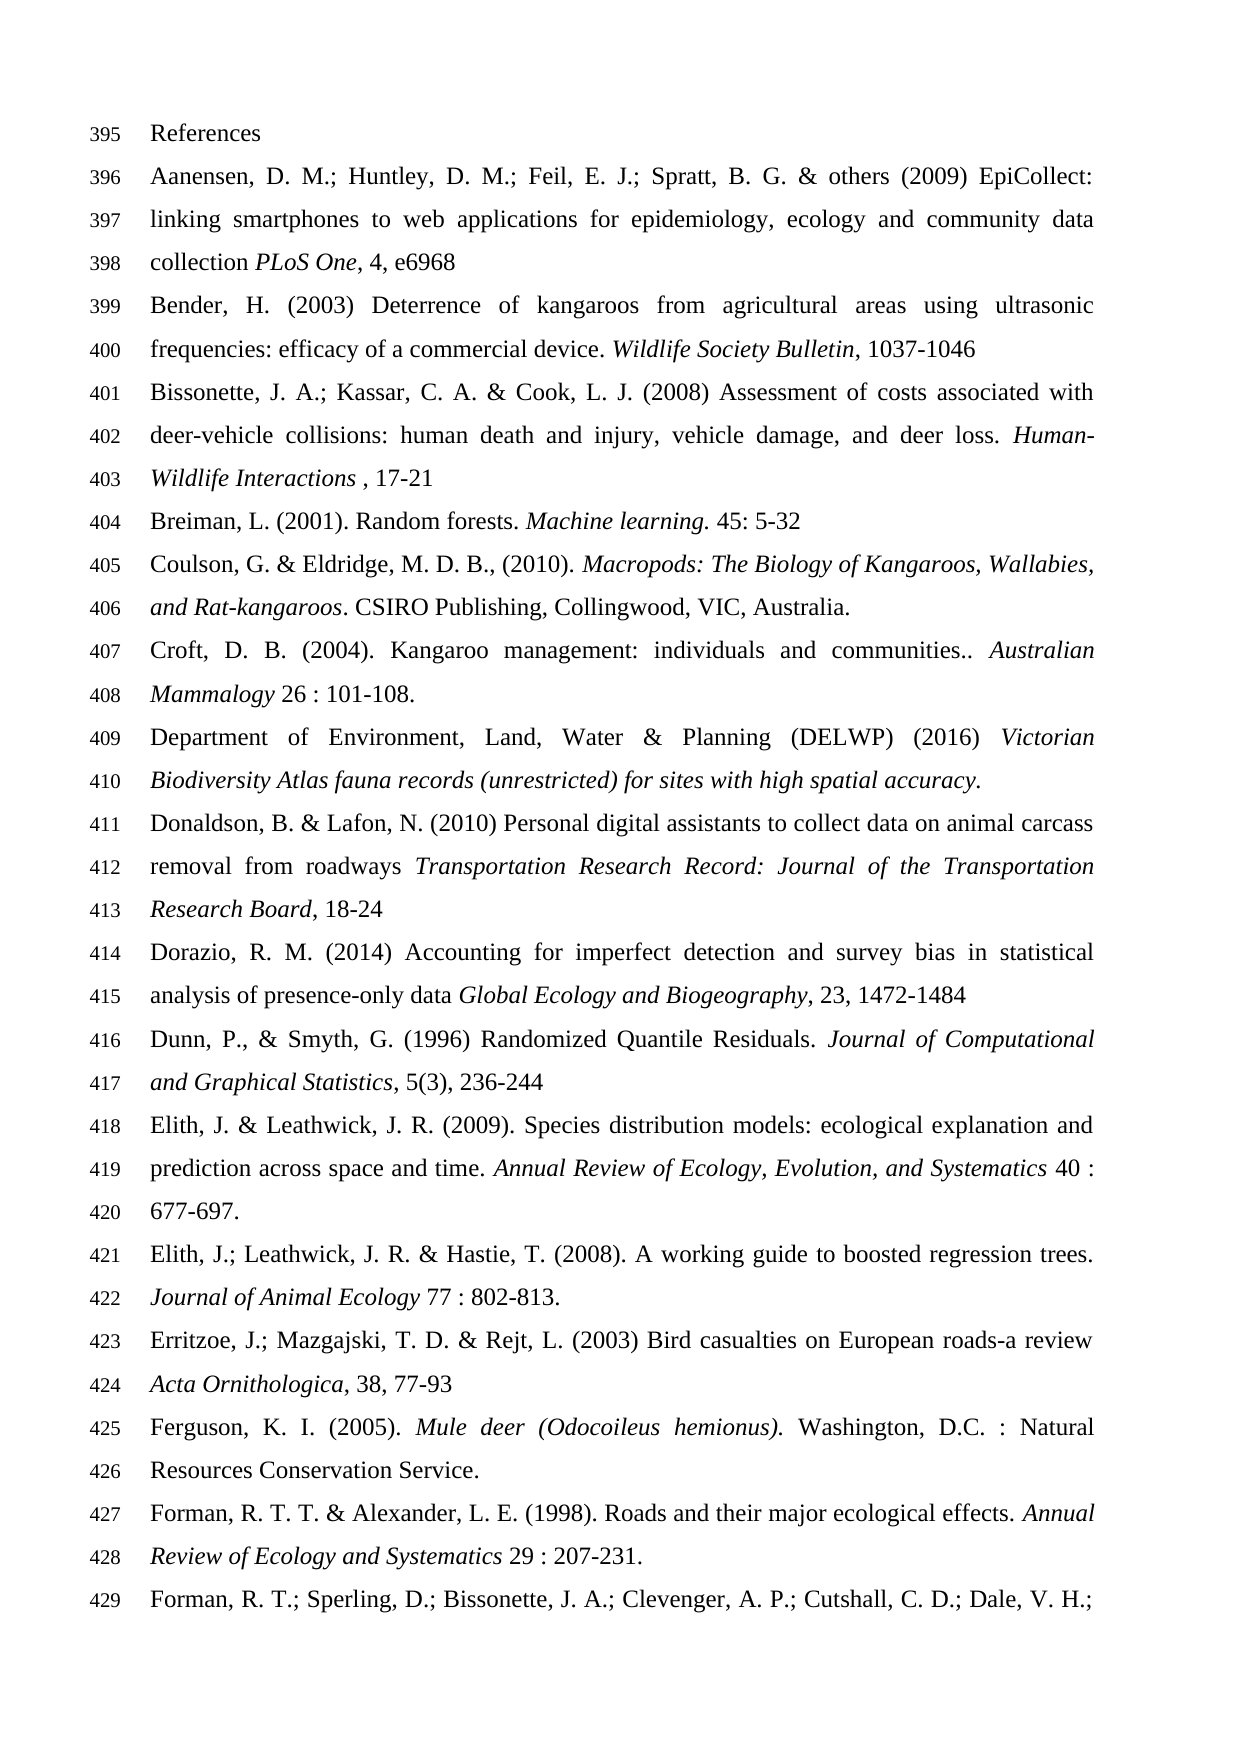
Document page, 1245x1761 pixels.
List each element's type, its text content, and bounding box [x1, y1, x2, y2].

text Ferguson, K. I. (2005). Mule deer (Odocoileus hemionus). Washington, D.C. : Natural Resources Conservation Service. [150, 1412, 1095, 1484]
text Breiman, L. (2001). Random forests. Machine learning. 45: 5-32 [150, 506, 1095, 535]
text Coulson, G. & Eldridge, M. D. B., (2010). Macropods: The Biology of Kangaroos, Wallabies, and Rat-kangaroos. CSIRO Publishing, Collingwood, VIC, Australia. [150, 549, 1095, 621]
text Department of Environment, Land, Water & Planning (DELWP) (2016) Victorian Biodiversity Atlas fauna records (unrestricted) for sites with high spatial accuracy. [150, 722, 1095, 794]
text References [150, 118, 1095, 147]
text Elith, J.; Leathwick, J. R. & Hastie, T. (2008). A working guide to boosted regression trees. Journal of Animal Ecology 77 : 802-813. [150, 1239, 1095, 1311]
text Donaldson, B. & Lafon, N. (2010) Personal digital assistants to collect data on animal carcass removal from roadways Transportation Research Record: Journal of the Transportation Research Board, 18-24 [150, 808, 1095, 923]
text Elith, J. & Leathwick, J. R. (2009). Species distribution models: ecological explanation and prediction across space and time. Annual Review of Ecology, Evolution, and Systematics 40 : 677-697. [150, 1110, 1095, 1225]
text Dorazio, R. M. (2014) Accounting for imperfect detection and survey bias in statistical analysis of presence-only data Global Ecology and Biogeography, 23, 1472-1484 [150, 937, 1095, 1009]
text Bender, H. (2003) Deterrence of kangaroos from agricultural areas using ultrasonic frequencies: efficacy of a commercial device. Wildlife Society Bulletin, 1037-1046 [150, 291, 1095, 362]
text Bissonette, J. A.; Kassar, C. A. & Cook, L. J. (2008) Assessment of costs associated with deer-vehicle collisions: human death and injury, vehicle damage, and deer loss. Human-Wildlife Interactions , 17-21 [150, 377, 1095, 492]
text Dunn, P., & Smyth, G. (1996) Randomized Quantile Residuals. Journal of Computational and Graphical Statistics, 5(3), 236-244 [150, 1024, 1095, 1096]
text Aanensen, D. M.; Huntley, D. M.; Feil, E. J.; Spratt, B. G. & others (2009) EpiCollect: linking smartphones to web applications for epidemiology, ecology and community data collection PLoS One, 4, e6968 [150, 161, 1095, 276]
text Erritzoe, J.; Mazgajski, T. D. & Rejt, L. (2003) Bird casualties on European roads-a review Acta Ornithologica, 38, 77-93 [150, 1326, 1095, 1397]
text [150, 1584, 1095, 1613]
text Croft, D. B. (2004). Kangaroo management: individuals and communities.. Australian Mammalogy 26 : 101-108. [150, 636, 1095, 707]
text Forman, R. T. T. & Alexander, L. E. (1998). Roads and their major ecological effects. Annual Review of Ecology and Systematics 29 : 207-231. [150, 1498, 1095, 1570]
